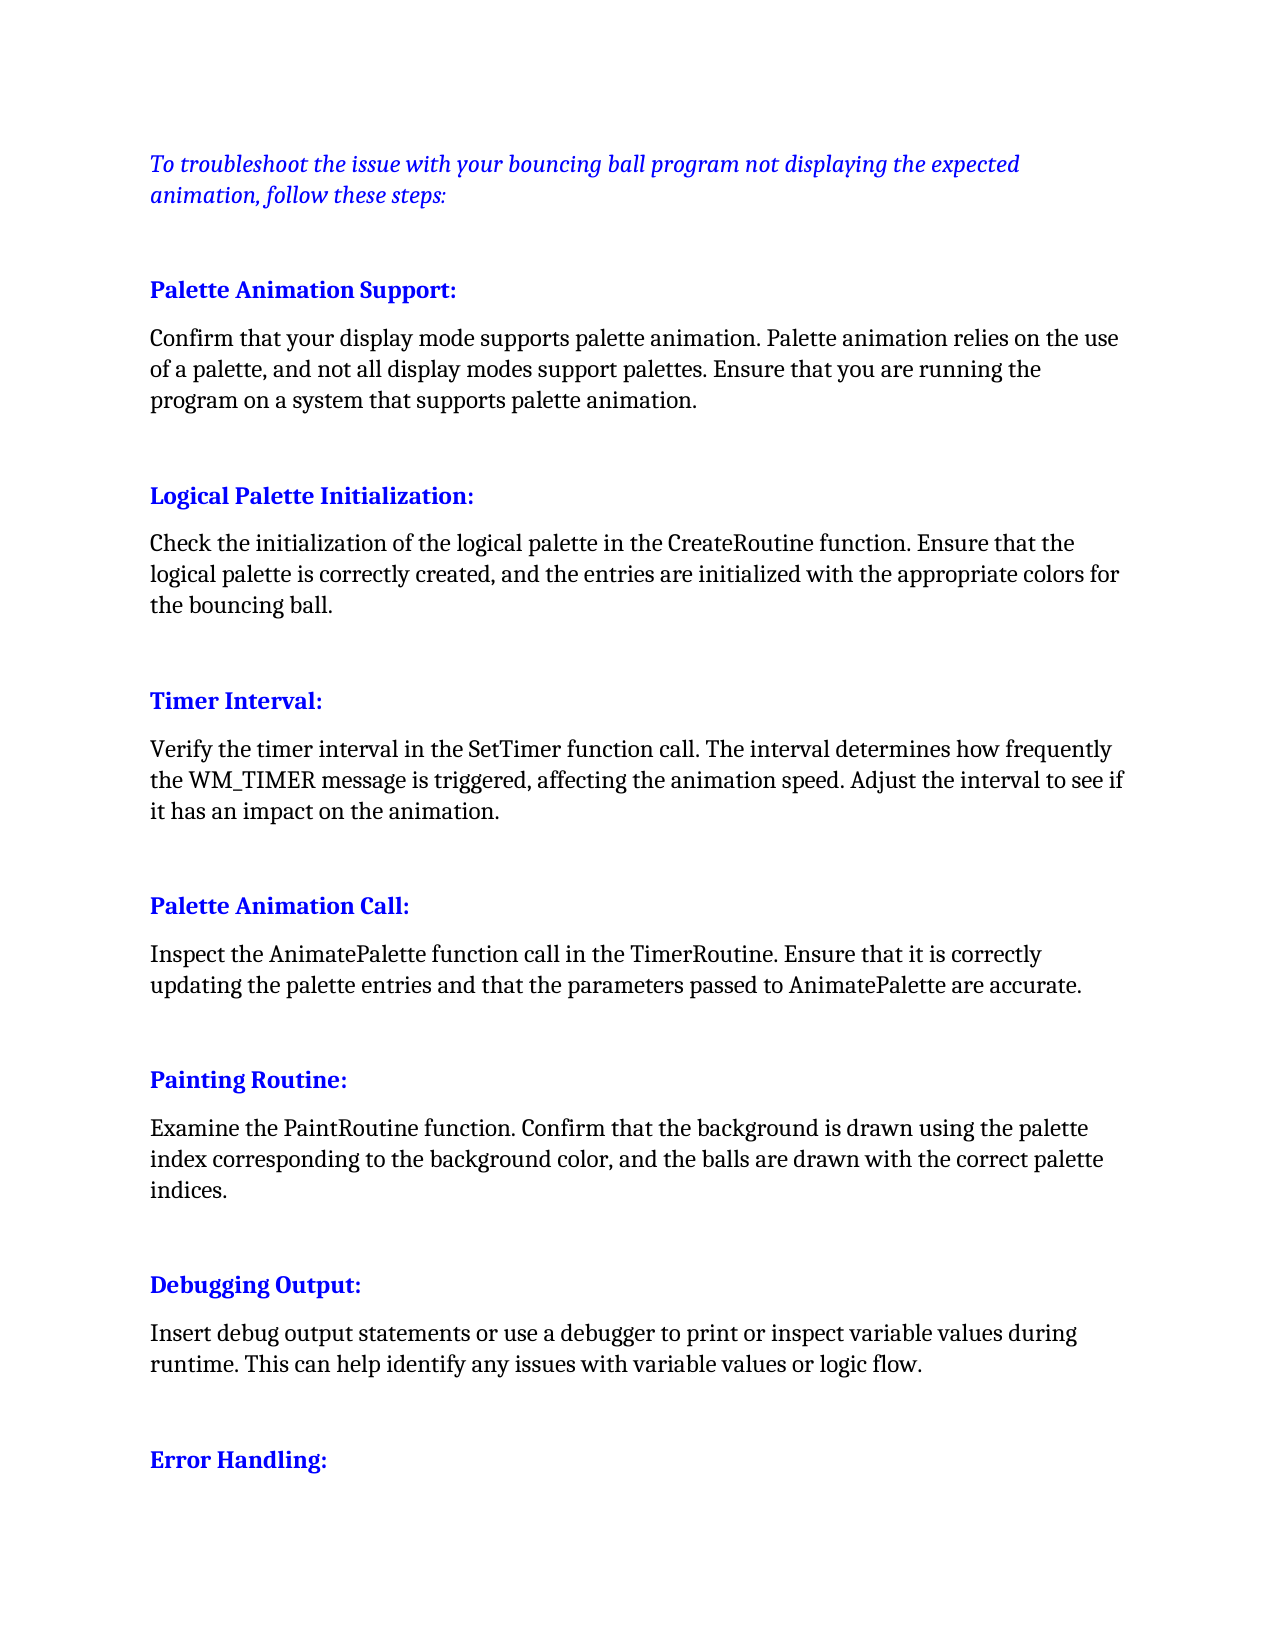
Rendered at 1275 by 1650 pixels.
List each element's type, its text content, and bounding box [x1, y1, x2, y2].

text Verify the timer interval in the SetTimer function call. The interval determines how frequently the WM_TIMER message is triggered, affecting the animation speed. Adjust the interval to see if it has an impact on the animation. [150, 734, 1125, 825]
text Palette Animation Support: [150, 276, 1125, 305]
text Timer Interval: [150, 687, 1125, 716]
text Logical Palette Initialization: [150, 482, 1125, 510]
text Palette Animation Call: [150, 892, 1125, 921]
text Examine the PaintRoutine function. Confirm that the background is drawn using the palette index corresponding to the background color, and the balls are drawn with the correct palette indices. [150, 1114, 1125, 1205]
text Check the initialization of the logical palette in the CreateRoutine function. Ensure that the logical palette is correctly created, and the entries are initialized with the appropriate colors for the bouncing ball. [150, 529, 1125, 620]
text Painting Routine: [150, 1066, 1125, 1095]
text To troubleshoot the issue with your bouncing ball program not displaying the expected animation, follow these steps: [150, 150, 1125, 210]
text Debugging Output: [150, 1271, 1125, 1300]
text Confirm that your display mode supports palette animation. Palette animation relies on the use of a palette, and not all display modes support palettes. Ensure that you are running the program on a system that supports palette animation. [150, 324, 1125, 415]
text Insert debug output statements or use a debugger to print or inspect variable values during runtime. This can help identify any issues with variable values or logic flow. [150, 1319, 1125, 1379]
text Error Handling: [150, 1446, 1125, 1474]
text Inspect the AnimatePalette function call in the TimerRoutine. Ensure that it is correctly updating the palette entries and that the parameters passed to AnimatePalette are accurate. [150, 940, 1125, 999]
